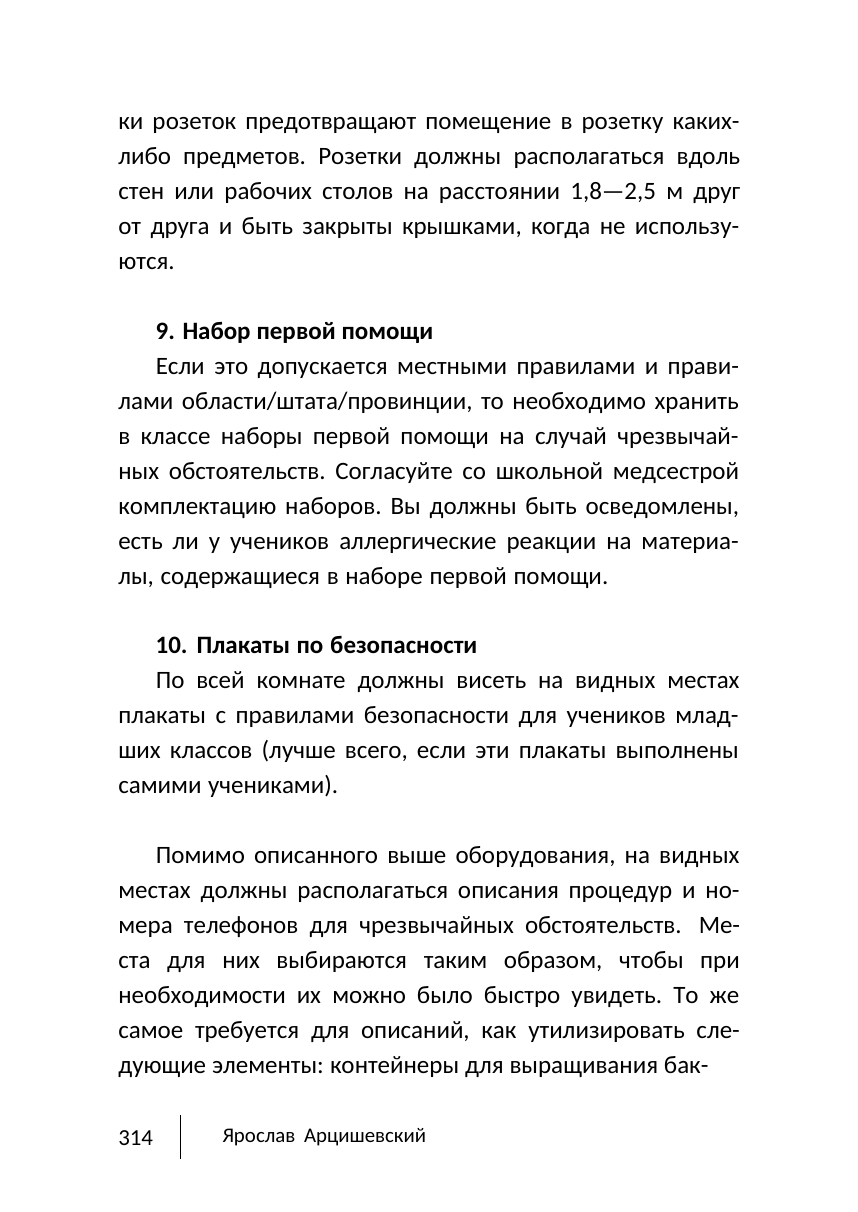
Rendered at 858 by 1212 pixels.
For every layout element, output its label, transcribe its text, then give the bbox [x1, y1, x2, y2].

text Помимо описанного выше оборудования, на видных местах должны располагаться описания процедур и но- мера телефонов для чрезвычайных обстоятельств. Ме- ста для них выбираются таким образом, чтобы при необходимости их можно было быстро увидеть. То же самое требуется для описаний, как утилизировать сле- дующие элементы: контейнеры для выращивания бак- [118, 839, 740, 1079]
text ки розеток предотвращают помещение в розетку каких- либо предметов. Розетки должны располагаться вдоль стен или рабочих столов на расстоянии 1,8—2,5 м друг от друга и быть закрыты крышками, когда не использу- ются. [118, 105, 740, 276]
subtitle Набор первой помощи [155, 315, 751, 346]
text По всей комнате должны висеть на видных местах плакаты с правилами безопасности для учеников млад- ших классов (лучше всего, если эти плакаты выполнены самими учениками). [118, 664, 739, 800]
text Если это допускается местными правилами и прави- лами области/штата/провинции, то необходимо хранить в классе наборы первой помощи на случай чрезвычай- ных обстоятельств. Согласуйте со школьной медсестрой комплектацию наборов. Вы должны быть осведомлены, есть ли у учеников аллергические реакции на материа- лы, содержащиеся в наборе первой помощи. [118, 350, 739, 591]
subtitle Плакаты по безопасности [155, 629, 751, 660]
